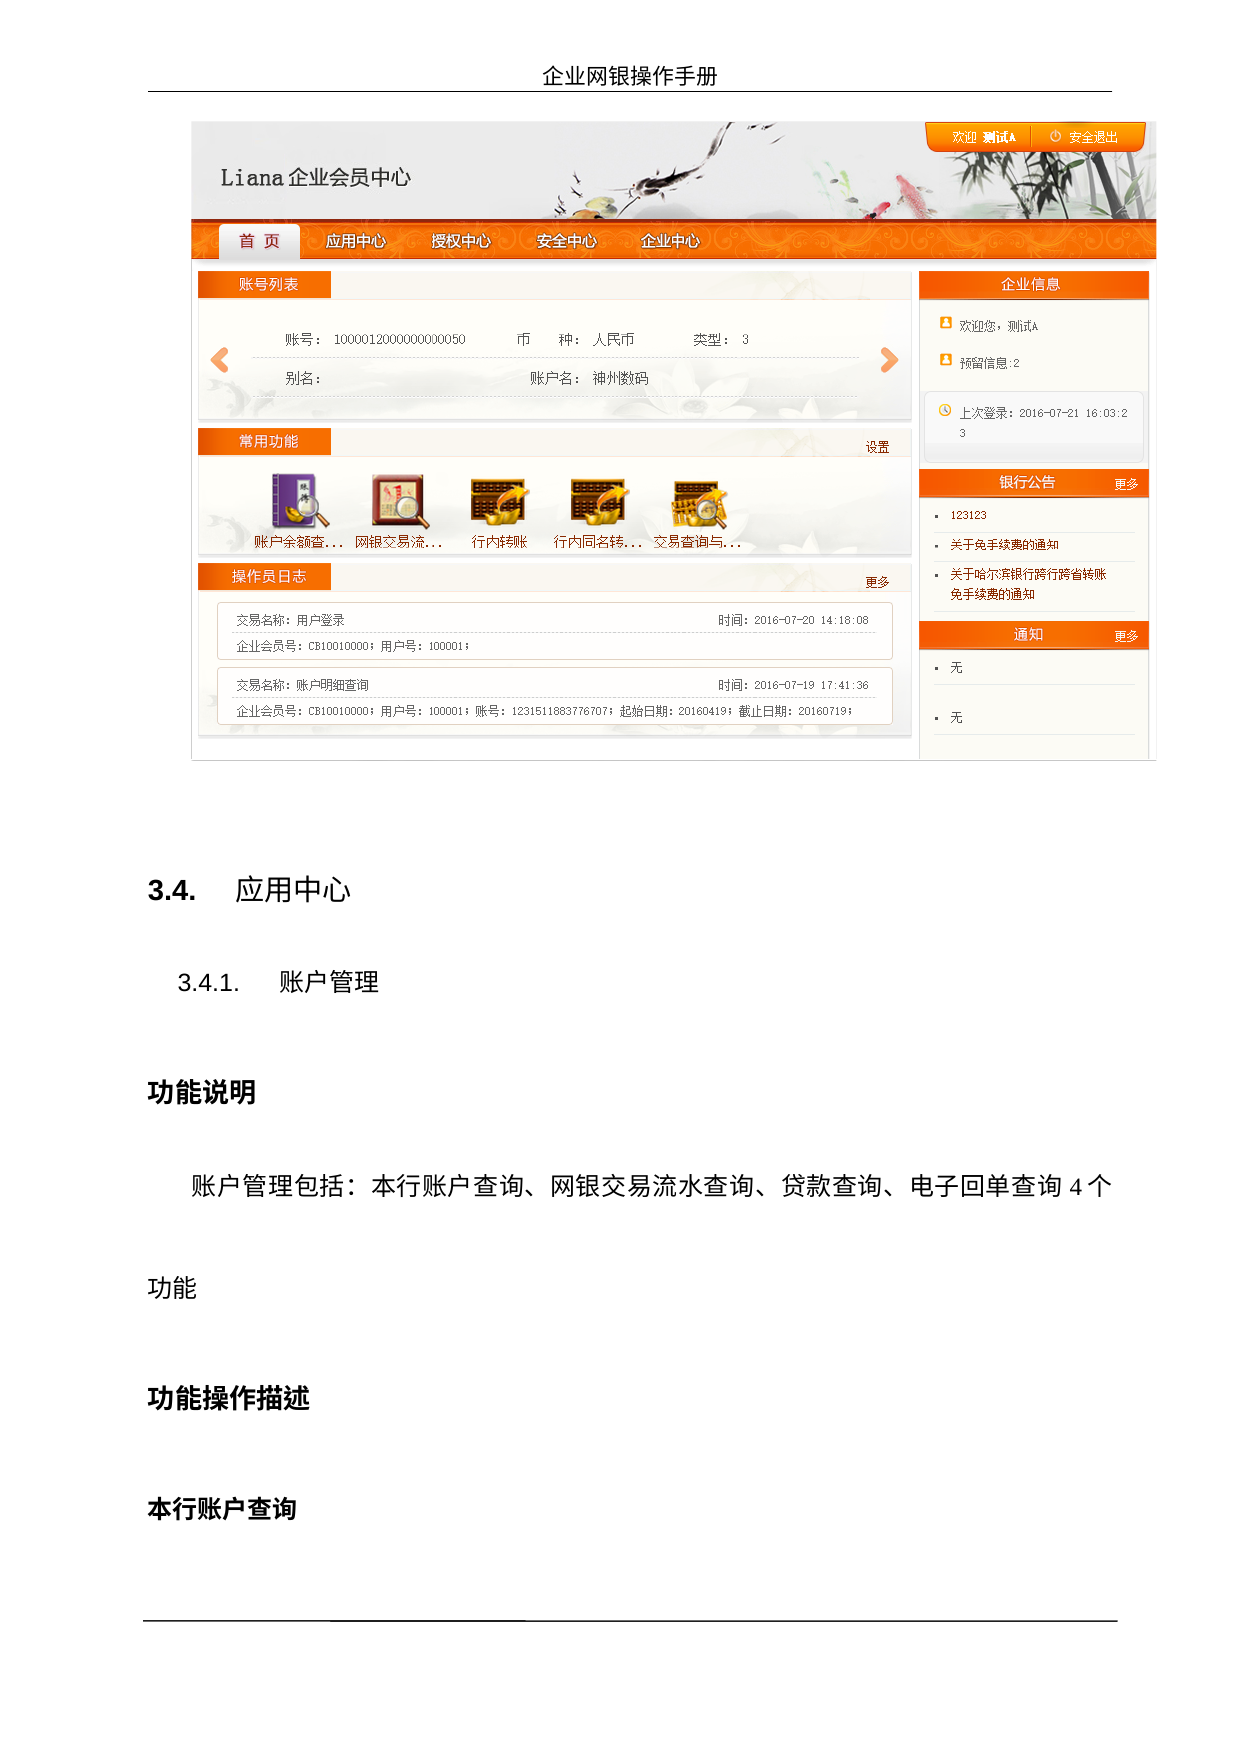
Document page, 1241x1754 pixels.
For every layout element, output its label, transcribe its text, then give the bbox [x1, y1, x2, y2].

subtitle 应用中心 [148, 854, 1112, 922]
subtitle 账户管理 [177, 947, 1112, 1015]
picture [191, 121, 1157, 761]
text 账户管理包括：本行账户查询、网银交易流水查询、贷款查询、电子回单查询4个功能 [148, 1151, 1112, 1320]
subtitle 功能说明 [148, 1058, 1112, 1126]
subtitle 本行账户查询 [148, 1475, 1112, 1543]
subtitle 功能操作描述 [148, 1363, 1112, 1431]
